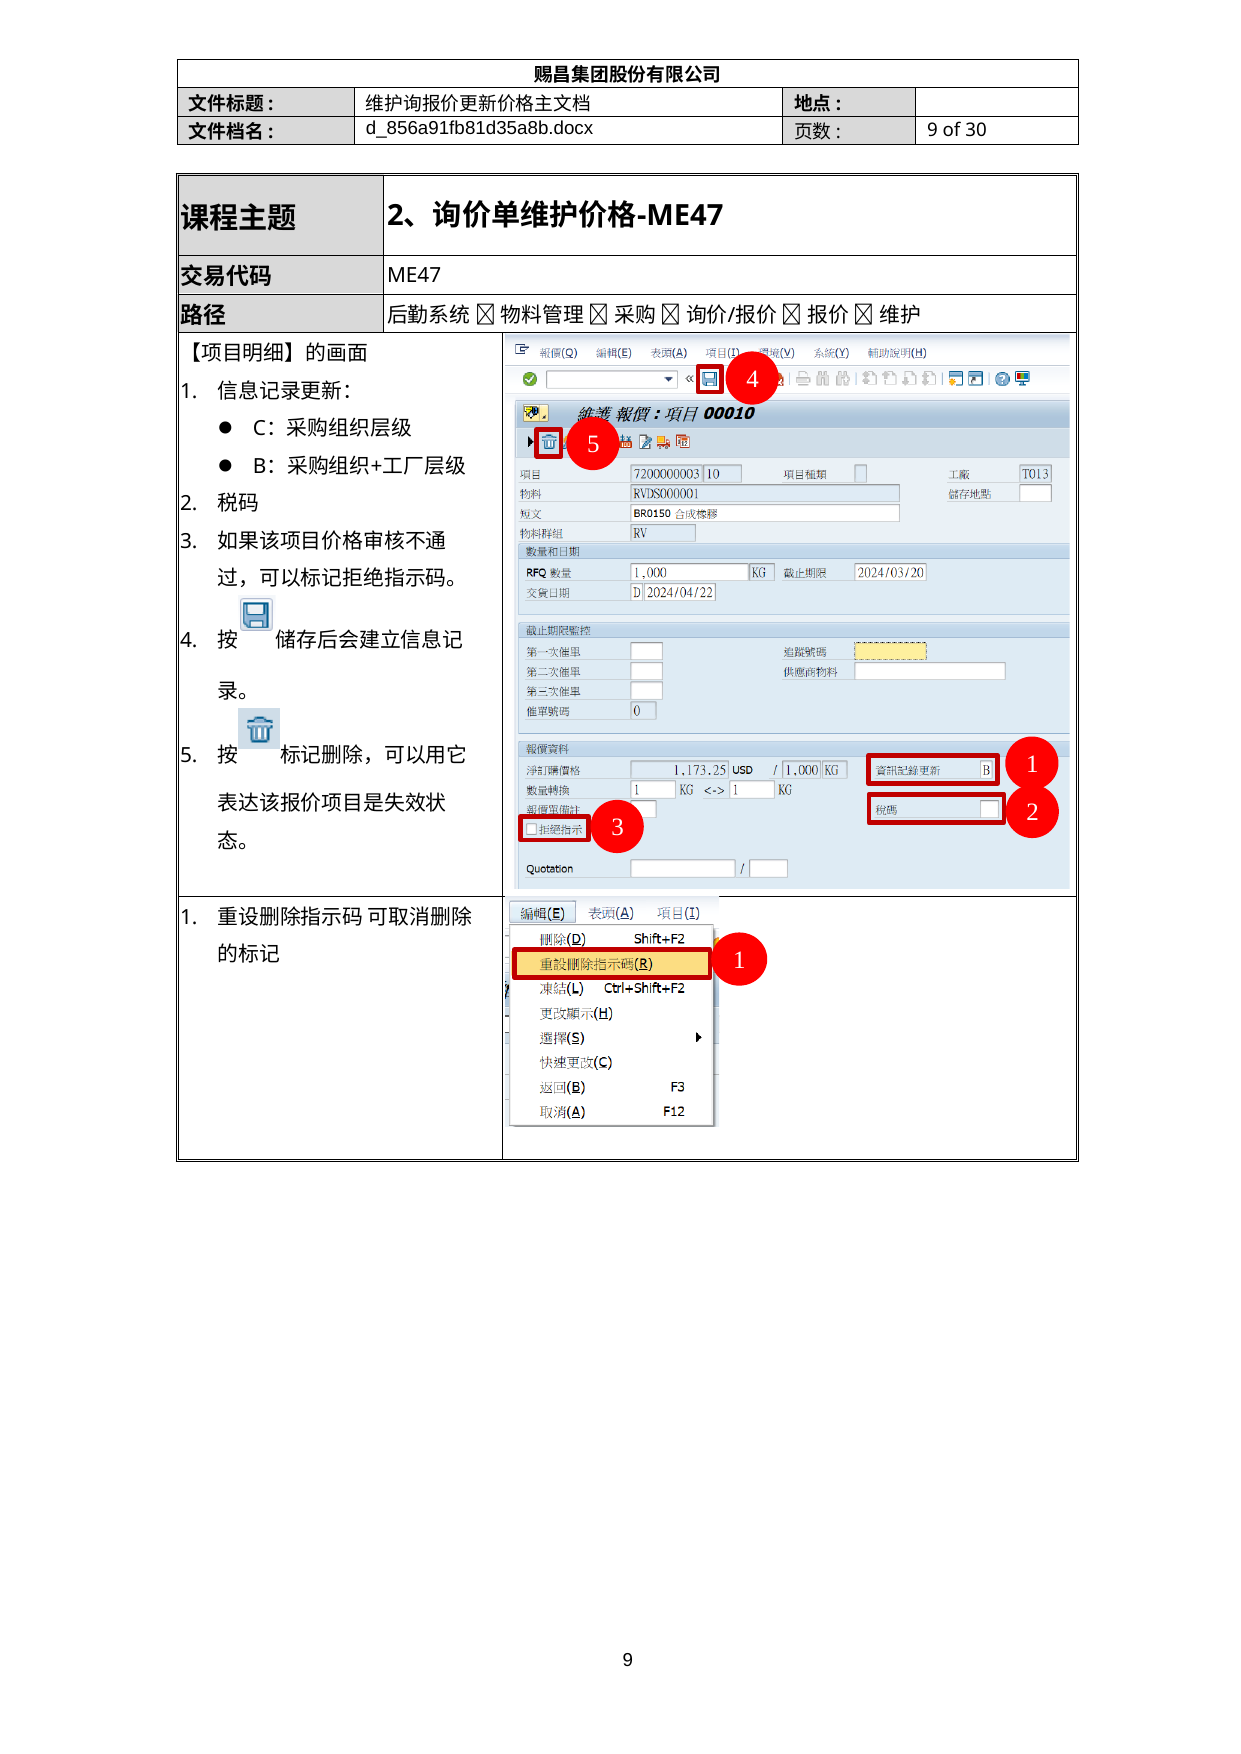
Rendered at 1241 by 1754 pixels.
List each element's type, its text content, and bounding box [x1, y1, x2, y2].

picture [505, 333, 1070, 889]
table_cell 路径 [179, 295, 383, 332]
table_cell [503, 333, 1076, 896]
table_cell [503, 897, 1076, 1159]
table_cell 后勤系统 物料管理 采购 询价/报价 报价 维护 [384, 295, 1076, 332]
picture [238, 595, 276, 631]
table_cell 重设删除指示码 可取消删除的标记 [179, 897, 502, 1159]
picture [505, 896, 720, 1127]
table_cell 【项目明细】的画面 信息记录更新： C：采购组织层级 B：采购组织+工厂层级 税码 如果该项目价格审核不通过，可以标记拒绝指示码。 按储存后会建立信息记录。 按标记删除，可以用它表达该报价项目是失效状态。 [179, 333, 502, 896]
table_cell 交易代码 [179, 256, 383, 293]
table_header 2、询价单维护价格-ME47 [384, 176, 1076, 255]
picture [238, 708, 280, 749]
picture [517, 952, 708, 975]
table_header 课程主题 [179, 176, 383, 255]
table_cell ME47 [384, 256, 1076, 293]
